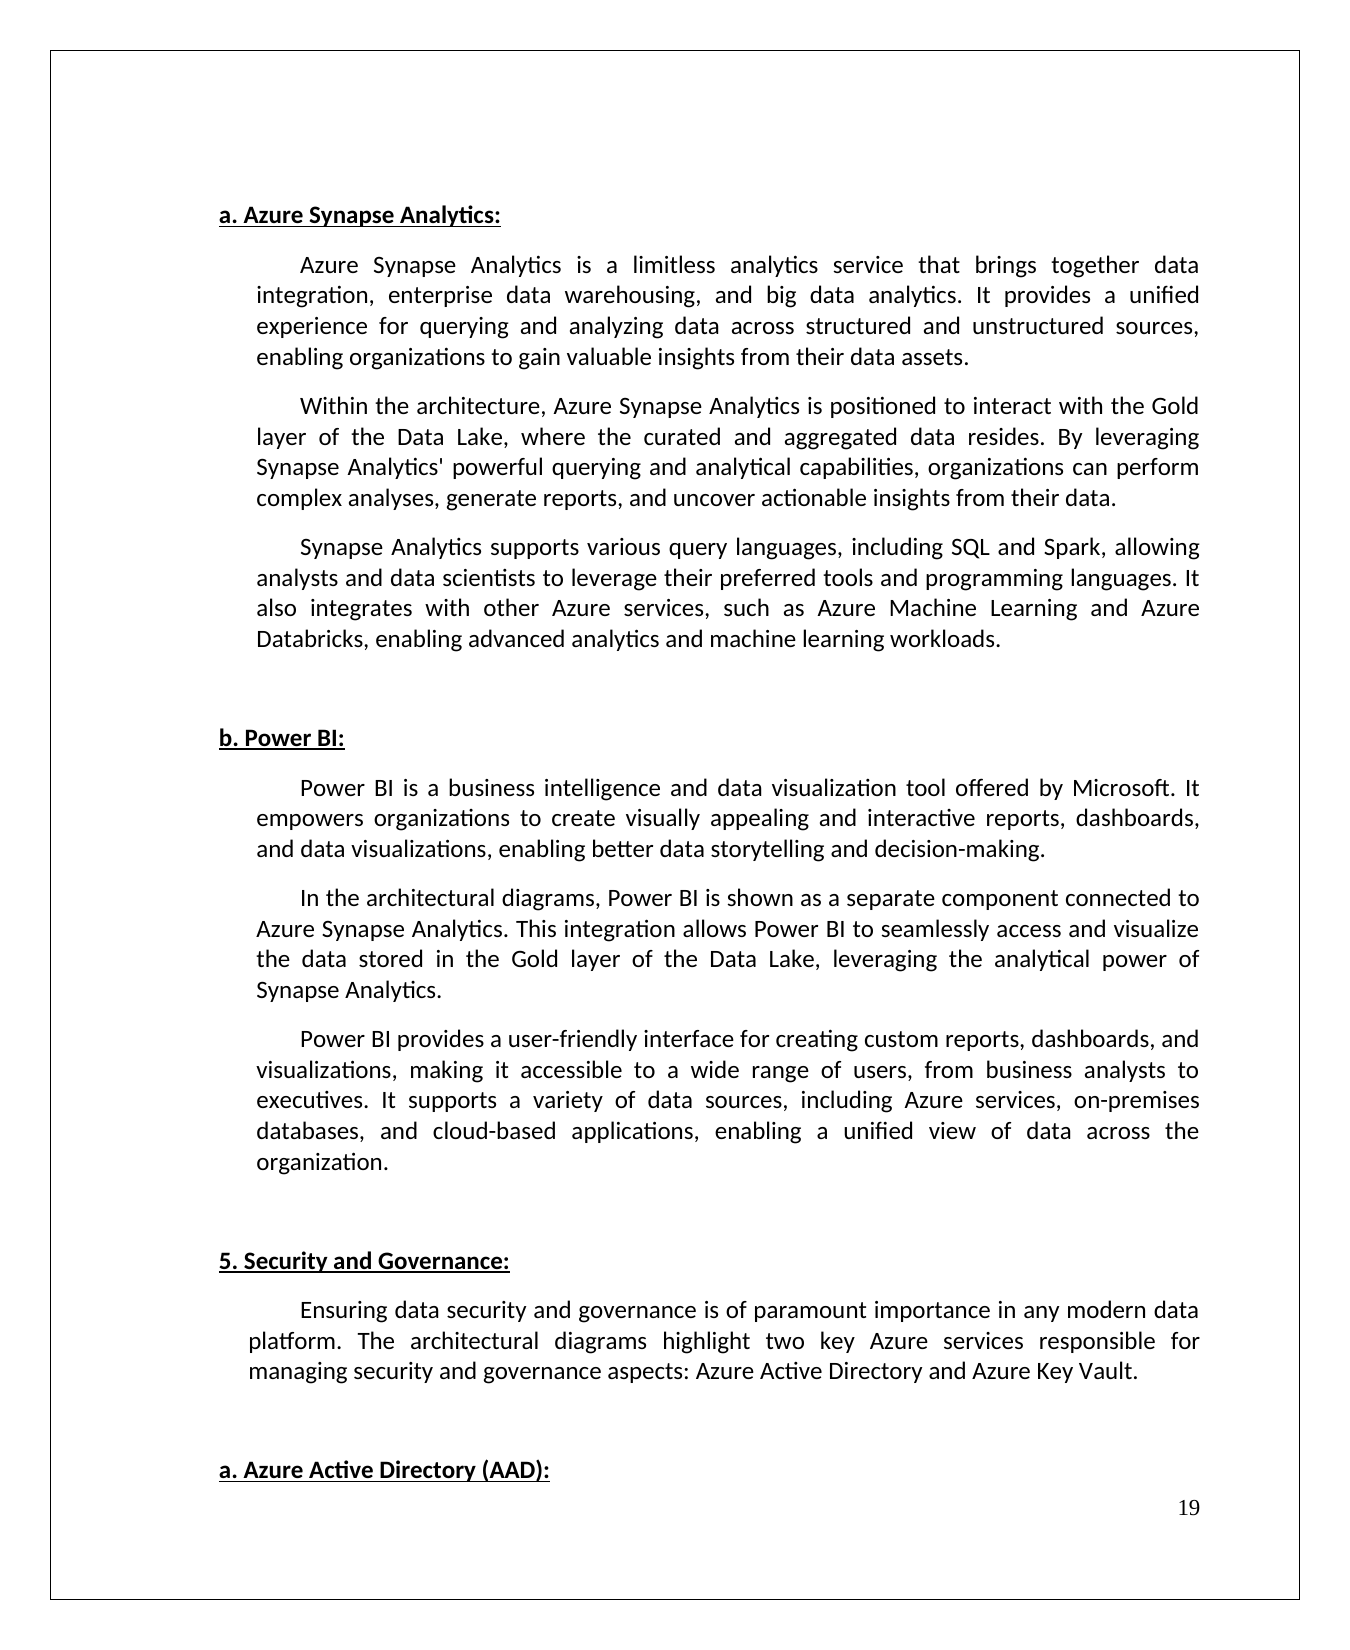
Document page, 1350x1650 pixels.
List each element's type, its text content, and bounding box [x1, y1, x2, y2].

subtitle Power BI provides a user-friendly interface for creating custom reports, dashboards, and visualizations, making it accessible to a wide range of users, from business analysts to executives. It supports a variety of data sources, including Azure services, on-premises databases, and cloud-based applications, enabling a unified view of data across the organization. [219, 1023, 1200, 1176]
subtitle Azure Synapse Analytics is a limitless analytics service that brings together data integration, enterprise data warehousing, and big data analytics. It provides a unified experience for querying and analyzing data across structured and unstructured sources, enabling organizations to gain valuable insights from their data assets. [219, 249, 1200, 371]
subtitle Ensuring data security and governance is of paramount importance in any modern data platform. The architectural diagrams highlight two key Azure services responsible for managing security and governance aspects: Azure Active Directory and Azure Key Vault. [248, 1294, 1200, 1386]
subtitle Within the architecture, Azure Synapse Analytics is positioned to interact with the Gold layer of the Data Lake, where the curated and aggregated data resides. By leveraging Synapse Analytics' powerful querying and analytical capabilities, organizations can perform complex analyses, generate reports, and uncover actionable insights from their data. [219, 390, 1200, 512]
subtitle 5. Security and Governance: [219, 1245, 1200, 1275]
subtitle a. Azure Synapse Analytics: [219, 199, 1200, 230]
subtitle In the architectural diagrams, Power BI is shown as a separate component connected to Azure Synapse Analytics. This integration allows Power BI to seamlessly access and visualize the data stored in the Gold layer of the Data Lake, leveraging the analytical power of Synapse Analytics. [219, 882, 1200, 1004]
subtitle b. Power BI: [219, 722, 1200, 753]
subtitle a. Azure Active Directory (AAD): [219, 1454, 1200, 1485]
subtitle Synapse Analytics supports various query languages, including SQL and Spark, allowing analysts and data scientists to leverage their preferred tools and programming languages. It also integrates with other Azure services, such as Azure Machine Learning and Azure Databricks, enabling advanced analytics and machine learning workloads. [219, 531, 1200, 653]
subtitle Power BI is a business intelligence and data visualization tool offered by Microsoft. It empowers organizations to create visually appealing and interactive reports, dashboards, and data visualizations, enabling better data storytelling and decision-making. [219, 772, 1200, 863]
